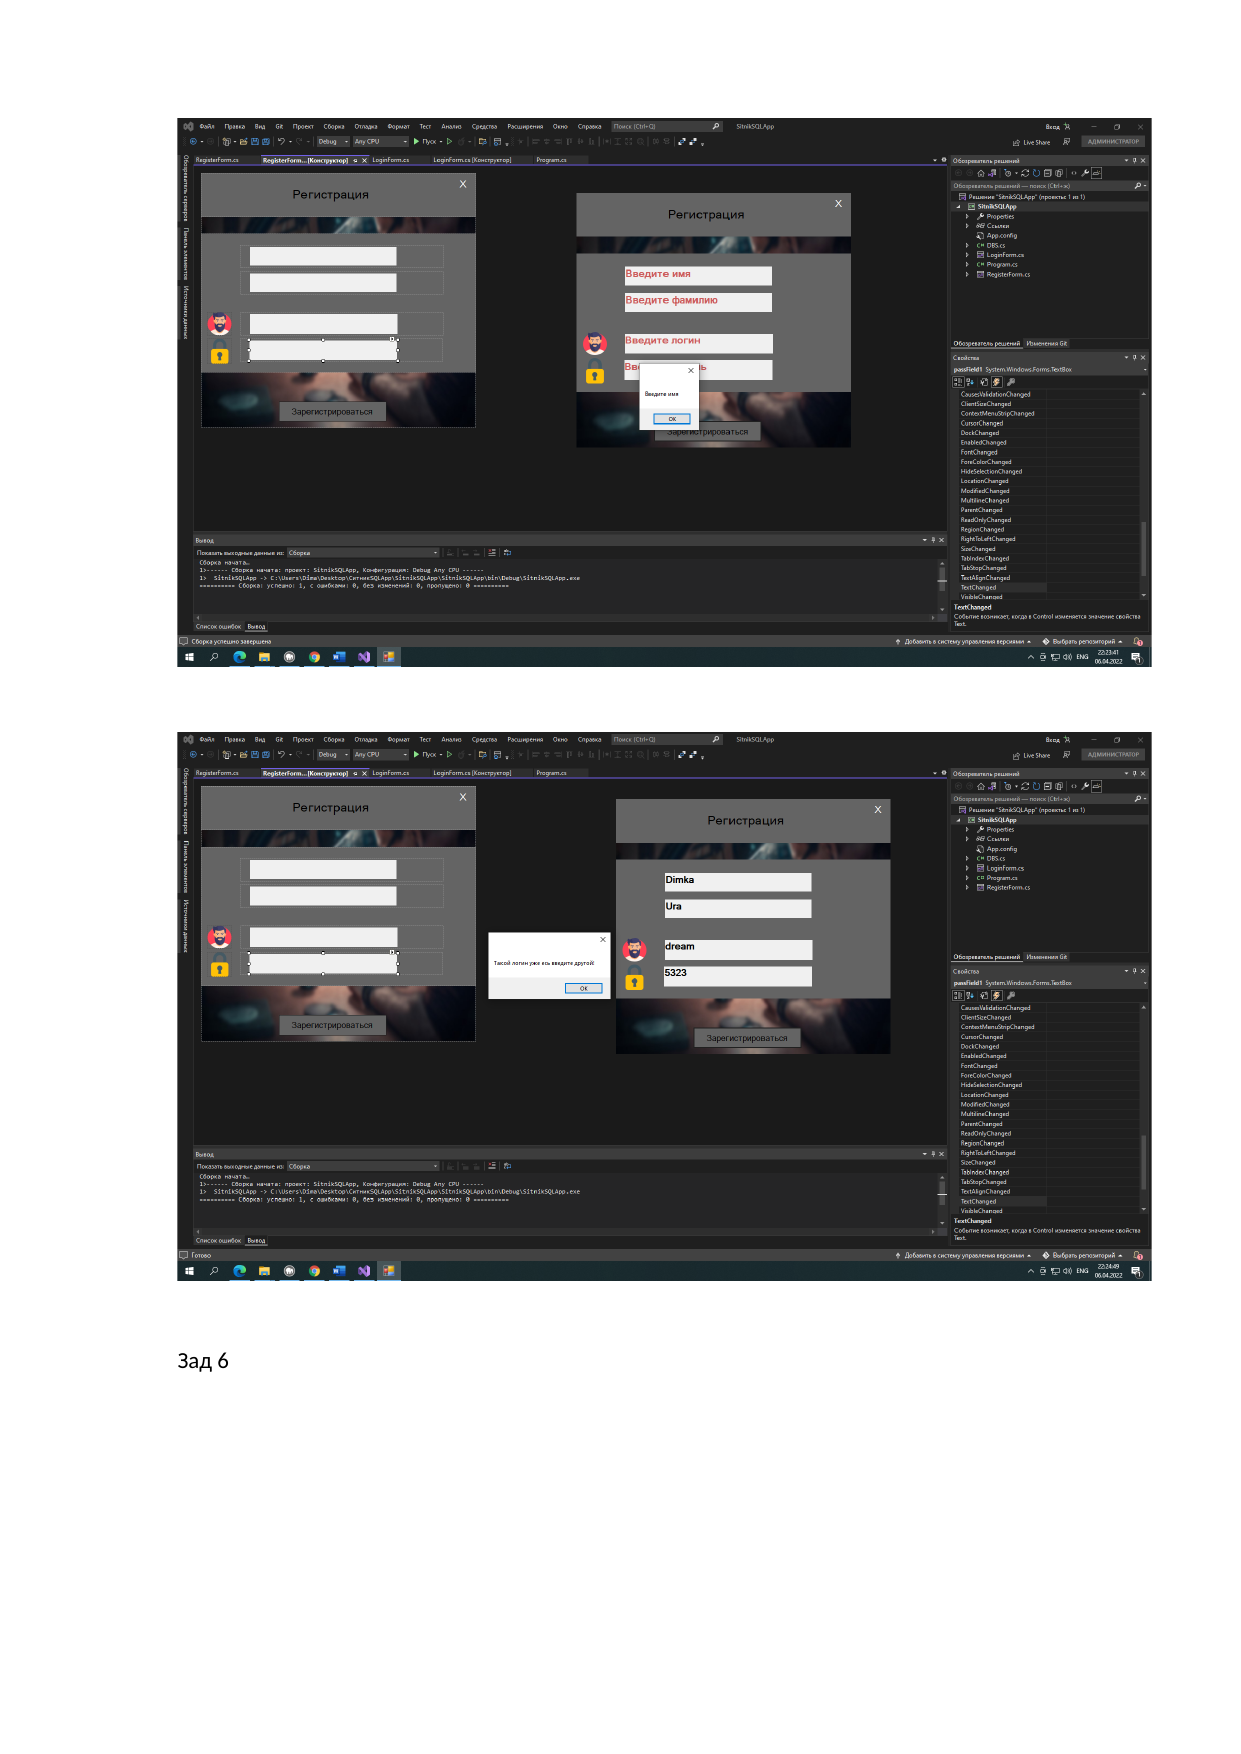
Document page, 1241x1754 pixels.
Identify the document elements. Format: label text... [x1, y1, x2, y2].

picture [177, 732, 1152, 1281]
picture [177, 118, 1152, 667]
text Зад 6 [177, 1346, 1152, 1374]
